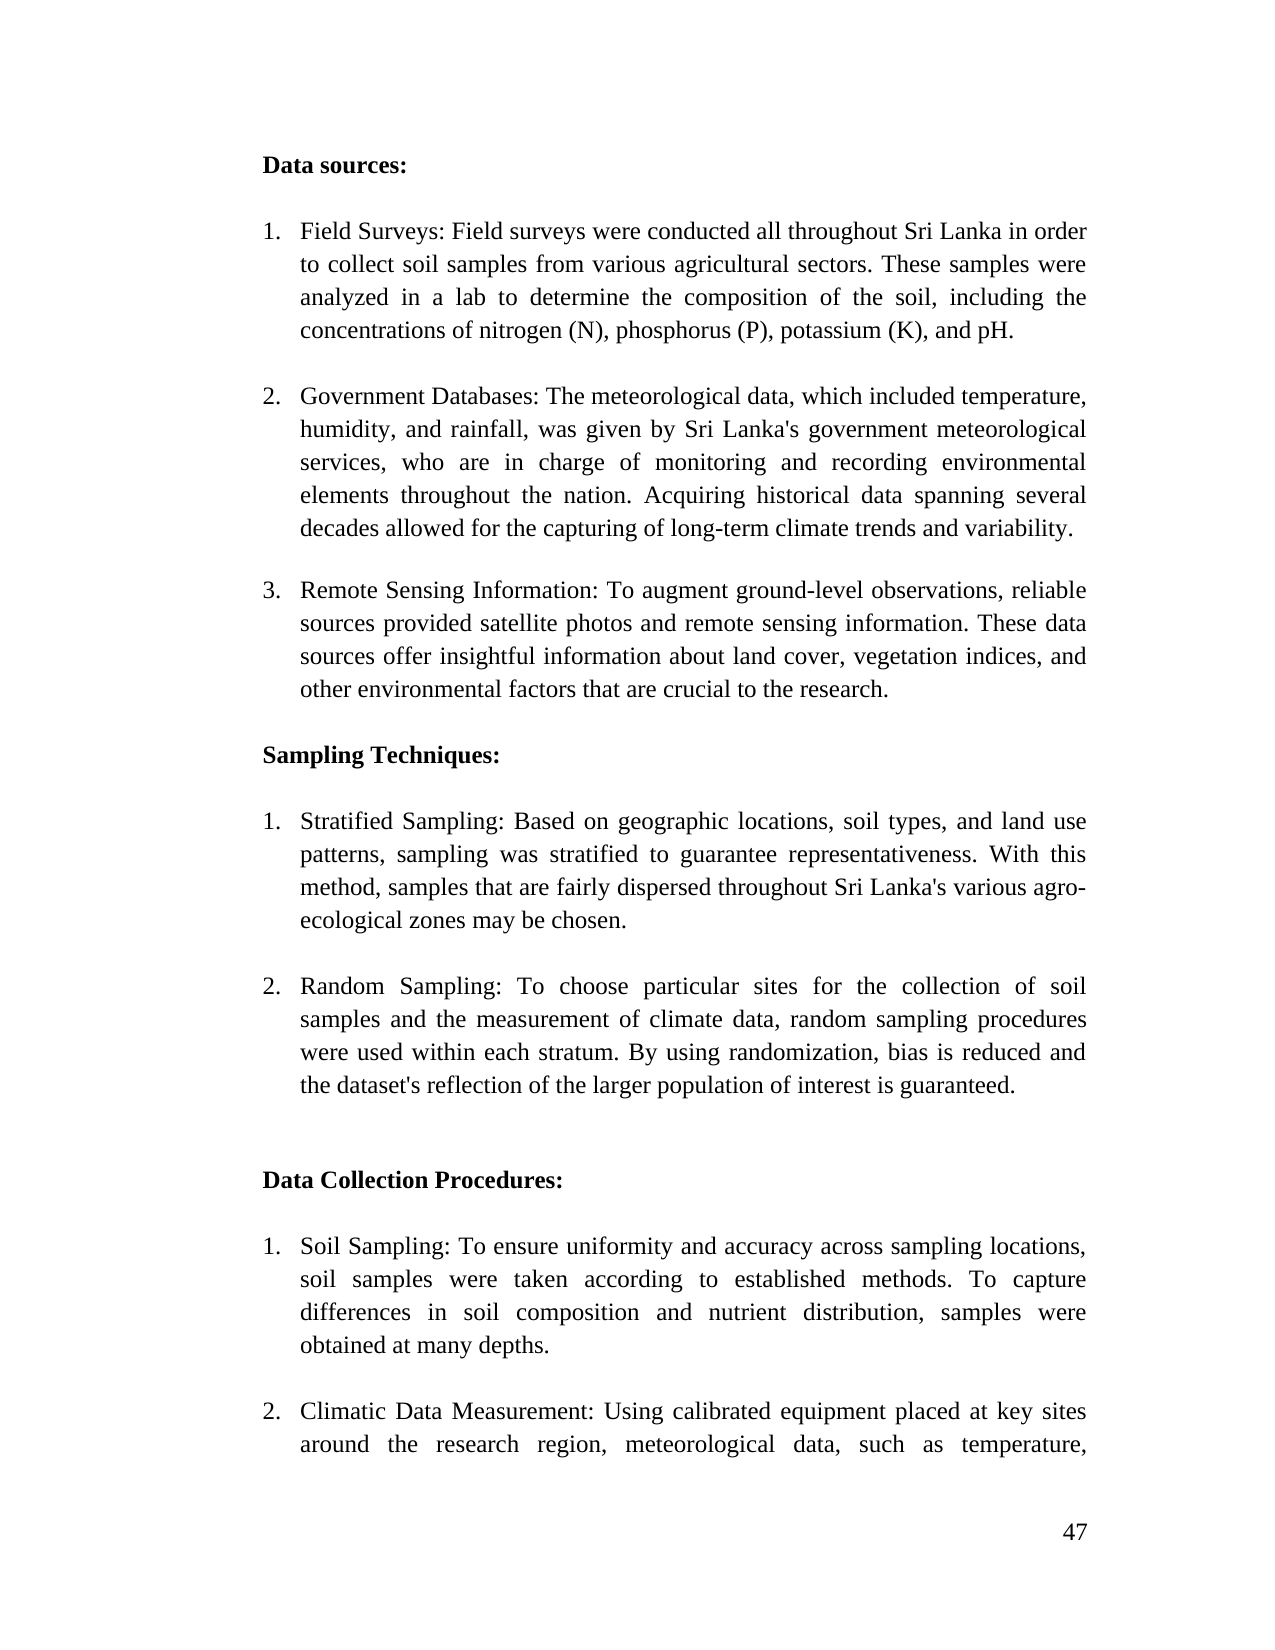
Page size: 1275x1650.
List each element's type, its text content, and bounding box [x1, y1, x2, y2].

list Field Surveys: Field surveys were conducted all throughout Sri Lanka in order to collect soil samples from various agricultural sectors. These samples were analyzed in a lab to determine the composition of the soil, including the concentrations of nitrogen (N), phosphorus (P), potassium (K), and pH. [262, 216, 1087, 344]
list Soil Sampling: To ensure uniformity and accuracy across sampling locations, soil samples were taken according to established methods. To capture differences in soil composition and nutrient distribution, samples were obtained at many depths. [262, 1231, 1087, 1359]
list Data Collection Procedures: [262, 1165, 1087, 1194]
list Stratified Sampling: Based on geographic locations, soil types, and land use patterns, sampling was stratified to guarantee representativeness. With this method, samples that are fairly dispersed throughout Sri Lanka's various agro-ecological zones may be chosen. [262, 806, 1087, 934]
list Data sources: [262, 150, 1087, 179]
list Sampling Techniques: [262, 740, 1087, 769]
list Remote Sensing Information: To augment ground-level observations, reliable sources provided satellite photos and remote sensing information. These data sources offer insightful information about land cover, vegetation indices, and other environmental factors that are crucial to the research. [262, 575, 1087, 703]
list Government Databases: The meteorological data, which included temperature, humidity, and rainfall, was given by Sri Lanka's government meteorological services, who are in charge of monitoring and recording environmental elements throughout the nation. Acquiring historical data spanning several decades allowed for the capturing of long-term climate trends and variability. [262, 381, 1087, 542]
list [262, 1396, 1087, 1458]
list Random Sampling: To choose particular sites for the collection of soil samples and the measurement of climate data, random sampling procedures were used within each stratum. By using randomization, bias is reduced and the dataset's reflection of the larger population of interest is guaranteed. [262, 971, 1087, 1099]
